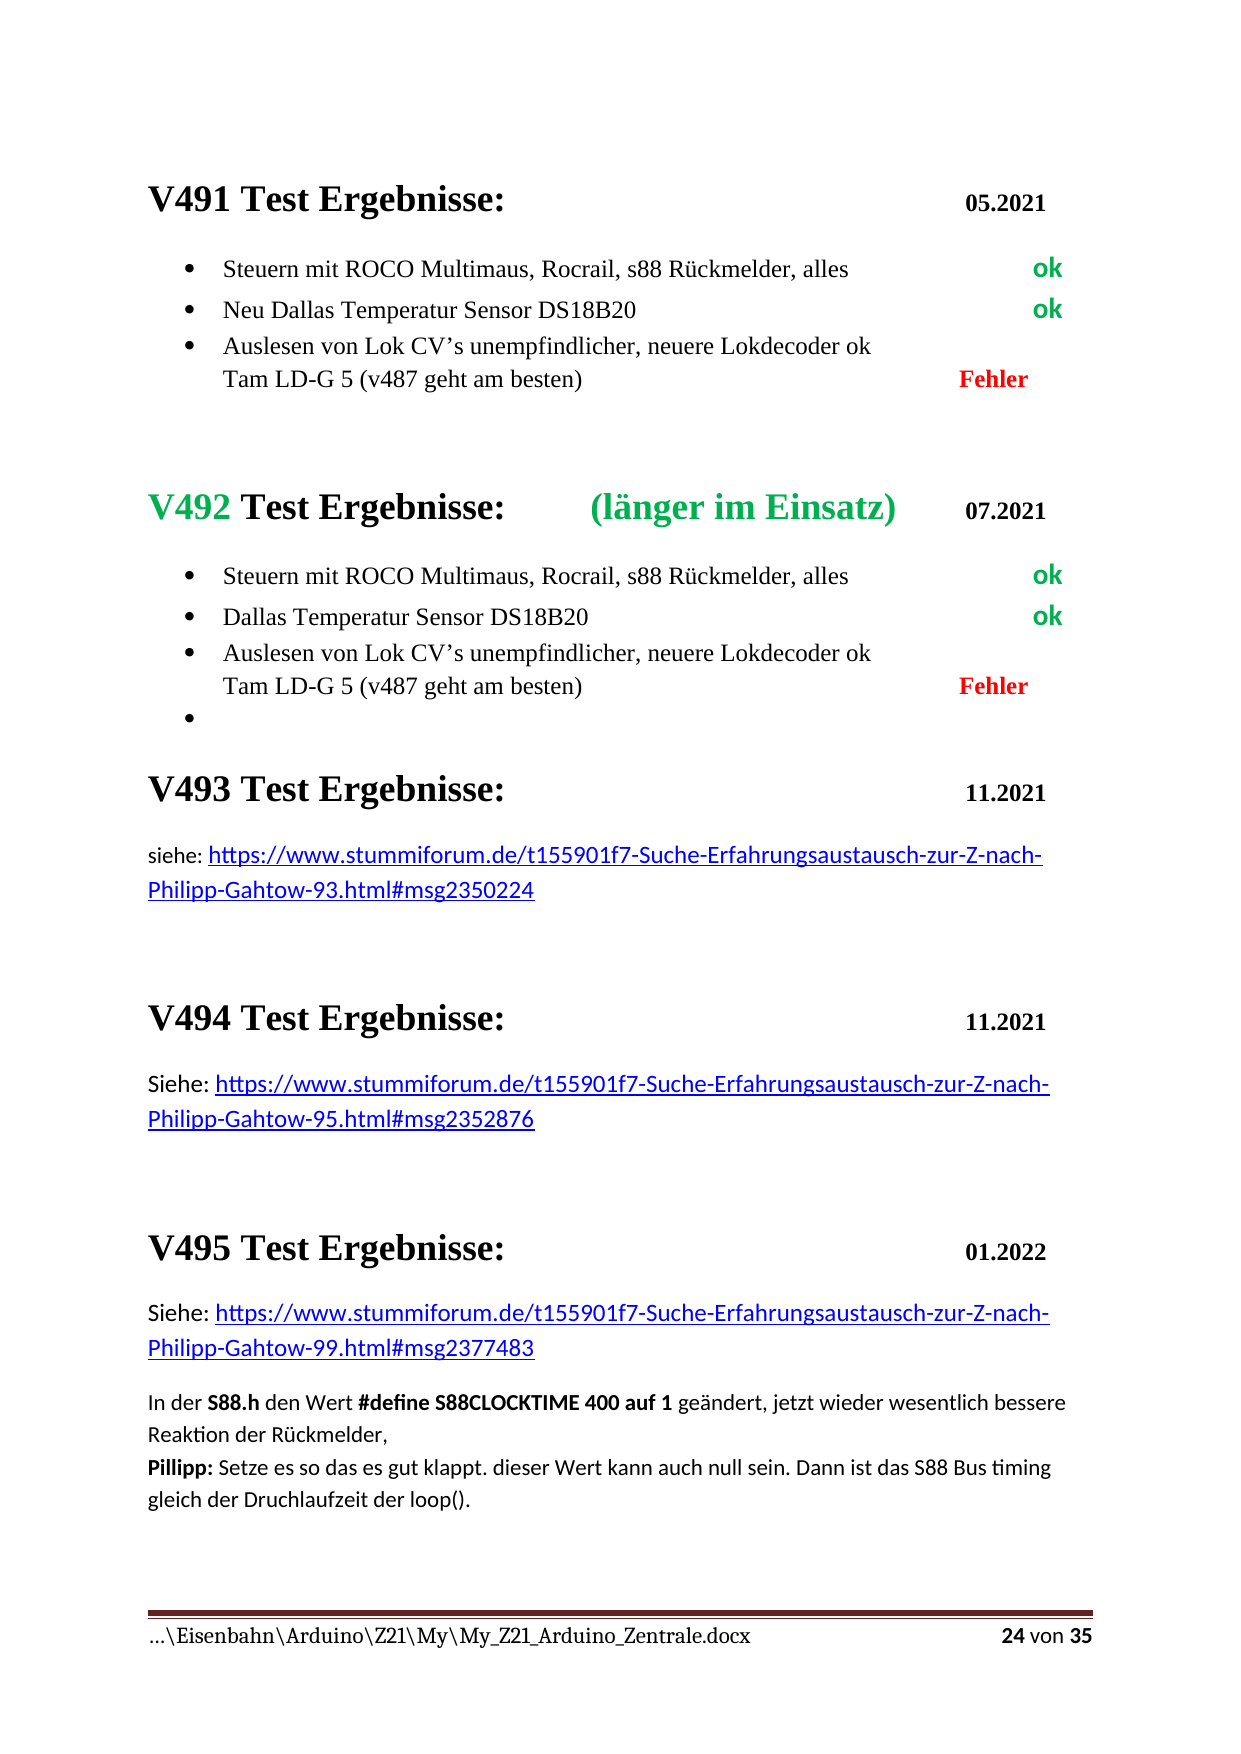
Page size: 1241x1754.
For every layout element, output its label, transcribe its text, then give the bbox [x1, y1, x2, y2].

text Siehe: https://www.stummiforum.de/t155901f7-Suche-Erfahrungsaustausch-zur-Z-nach-Philipp-Gahtow-95.html#msg2352876 [148, 1068, 1093, 1134]
list Steuern mit ROCO Multimaus, Rocrail, s88 Rückmelder, alles ok [185, 556, 1093, 592]
list Dallas Temperatur Sensor DS18B20 ok [185, 597, 1093, 633]
list Neu Dallas Temperatur Sensor DS18B20 ok [185, 290, 1093, 326]
subtitle V495 Test Ergebnisse: 01.2022 [148, 1225, 1093, 1268]
list Steuern mit ROCO Multimaus, Rocrail, s88 Rückmelder, alles ok [185, 249, 1093, 285]
subtitle V493 Test Ergebnisse: 11.2021 [148, 766, 1093, 809]
text siehe: https://www.stummiforum.de/t155901f7-Suche-Erfahrungsaustausch-zur-Z-nach-Philipp-Gahtow-93.html#msg2350224 [148, 839, 1093, 904]
subtitle V494 Test Ergebnisse: 11.2021 [148, 996, 1093, 1039]
text In der S88.h den Wert #define S88CLOCKTIME 400 auf 1 geändert, jetzt wieder wesentlich bessere Reaktion der Rückmelder, Pillipp: Setze es so das es gut klappt. dieser Wert kann auch null sein. Dann ist das S88 Bus timing gleich der Druchlaufzeit der loop(). [148, 1388, 1093, 1513]
subtitle V491 Test Ergebnisse: 05.2021 [148, 177, 1093, 220]
subtitle V492 Test Ergebnisse: (länger im Einsatz) 07.2021 [148, 484, 1093, 527]
list Auslesen von Lok CV’s unempfindlicher, neuere Lokdecoder ok Tam LD-G 5 (v487 geht am besten) Fehler [185, 331, 1093, 393]
text Siehe: https://www.stummiforum.de/t155901f7-Suche-Erfahrungsaustausch-zur-Z-nach-Philipp-Gahtow-99.html#msg2377483 [148, 1297, 1093, 1363]
list Auslesen von Lok CV’s unempfindlicher, neuere Lokdecoder ok Tam LD-G 5 (v487 geht am besten) Fehler [185, 638, 1093, 700]
